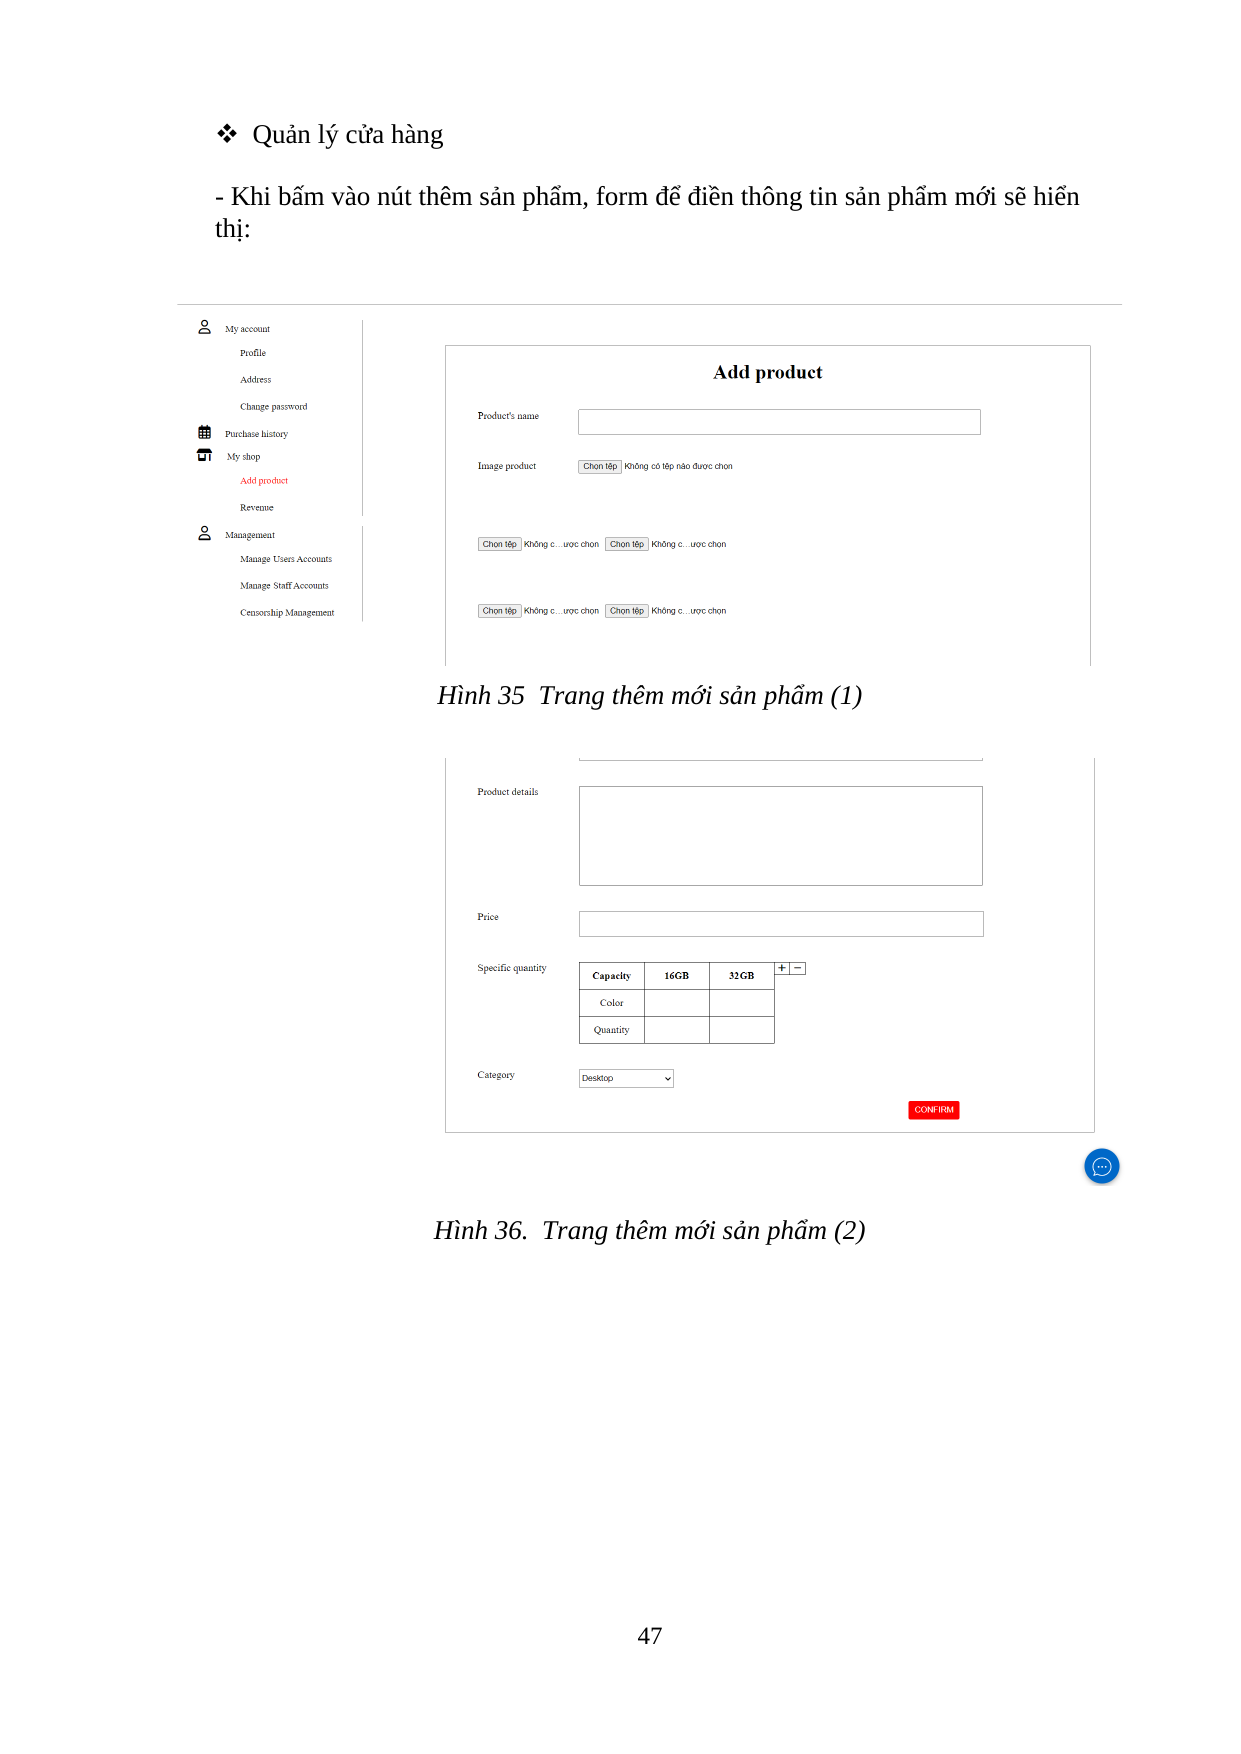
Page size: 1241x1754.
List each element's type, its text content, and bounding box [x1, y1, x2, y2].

text - Khi bấm vào nút thêm sản phẩm, form để điền thông tin sản phẩm mới sẽ hiển thị: [215, 181, 1122, 243]
picture [180, 758, 1126, 1186]
list Quản lý cửa hàng [215, 118, 1122, 149]
picture [177, 286, 1123, 666]
text Hình 36. Trang thêm mới sản phẩm (2) [177, 1214, 1122, 1246]
text Hình 35 Trang thêm mới sản phẩm (1) [177, 679, 1122, 711]
